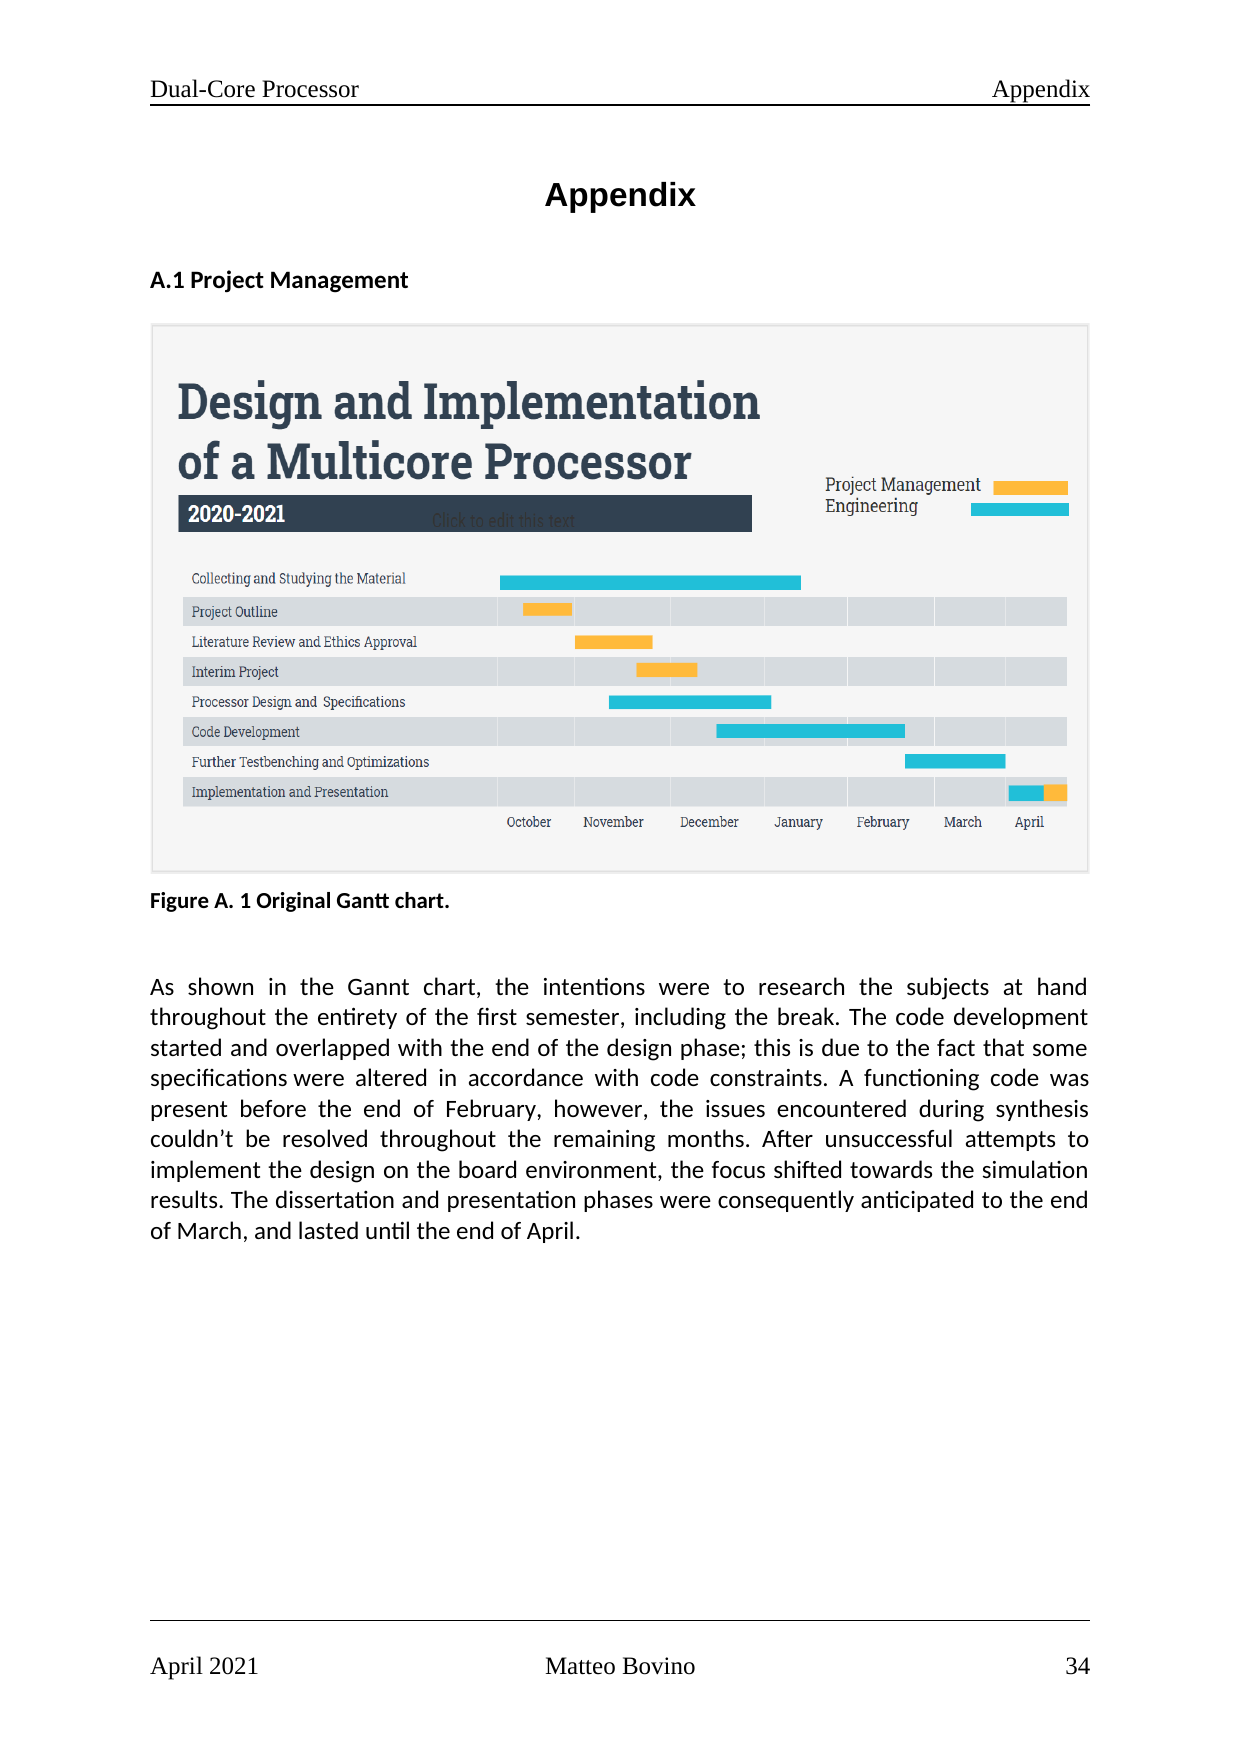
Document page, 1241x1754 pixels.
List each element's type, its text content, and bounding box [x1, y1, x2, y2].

text As shown in the Gannt chart, the intentions were to research the subjects at hand throughout the entirety of the first semester, including the break. The code development started and overlapped with the end of the design phase; this is due to the fact that some specifications were altered in accordance with code constraints. A functioning code was present before the end of February, however, the issues encountered during synthesis couldn’t be resolved throughout the remaining months. After unsuccessful attempts to implement the design on the board environment, the focus shifted towards the simulation results. The dissertation and presentation phases were consequently anticipated to the end of March, and lasted until the end of April. [150, 971, 1090, 1246]
subtitle A.1 Project Management [150, 264, 1090, 295]
picture [150, 323, 1090, 874]
text Figure A. 1 Original Gantt chart. [150, 886, 1090, 914]
subtitle Appendix [150, 175, 1090, 213]
